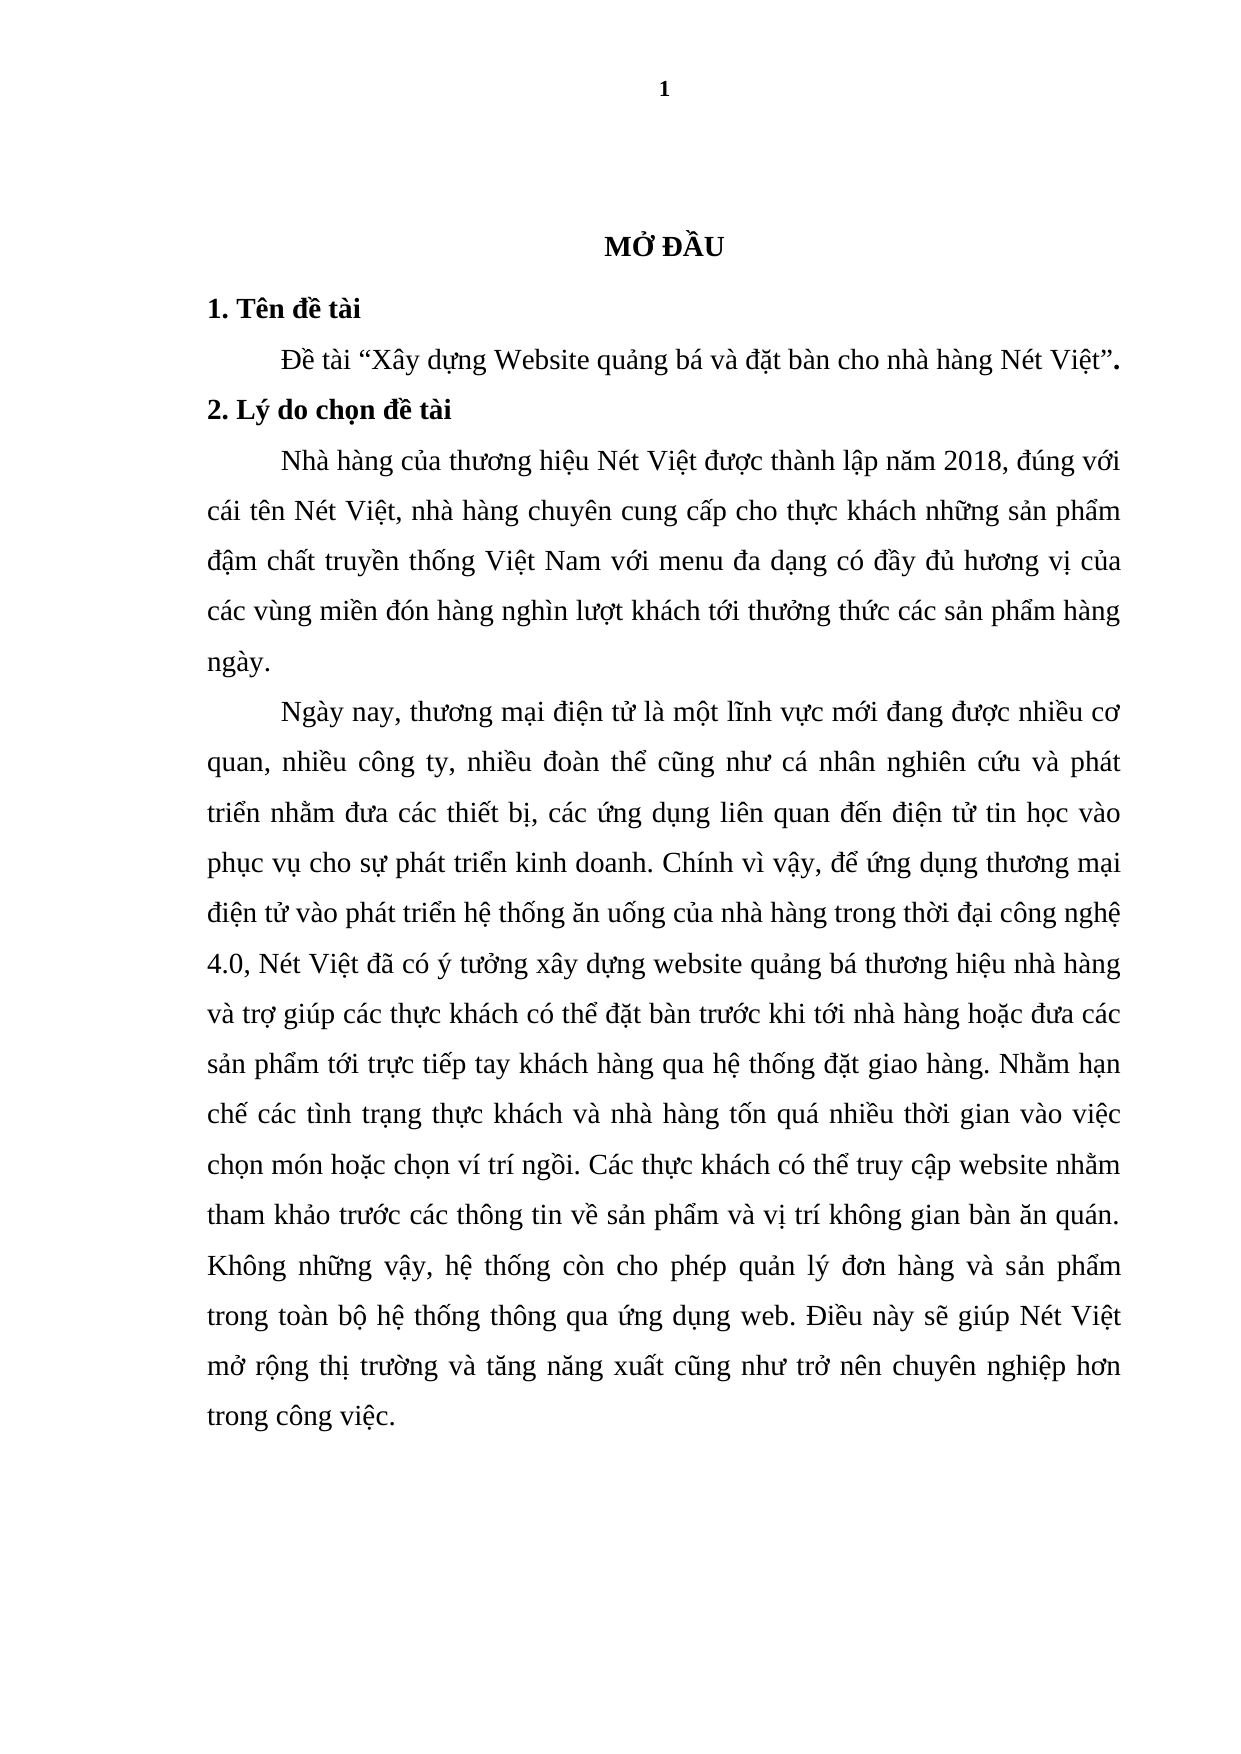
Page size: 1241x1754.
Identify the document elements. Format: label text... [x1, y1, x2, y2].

text Đề tài “Xây dựng Website quảng bá và đặt bàn cho nhà hàng Nét Việt”. [207, 342, 1122, 376]
text Nhà hàng của thương hiệu Nét Việt được thành lập năm 2018, đúng với cái tên Nét Việt, nhà hàng chuyên cung cấp cho thực khách những sản phẩm đậm chất truyền thống Việt Nam với menu đa dạng có đầy đủ hương vị của các vùng miền đón hàng nghìn lượt khách tới thưởng thức các sản phẩm hàng ngày. [207, 443, 1122, 677]
text Ngày nay, thương mại điện tử là một lĩnh vực mới đang được nhiều cơ quan, nhiều công ty, nhiều đoàn thể cũng như cá nhân nghiên cứu và phát triển nhằm đưa các thiết bị, các ứng dụng liên quan đến điện tử tin học vào phục vụ cho sự phát triển kinh doanh. Chính vì vậy, để ứng dụng thương mại điện tử vào phát triển hệ thống ăn uống của nhà hàng trong thời đại công nghệ 4.0, Nét Việt đã có ý tưởng xây dựng website quảng bá thương hiệu nhà hàng và trợ giúp các thực khách có thể đặt bàn trước khi tới nhà hàng hoặc đưa các sản phẩm tới trực tiếp tay khách hàng qua hệ thống đặt giao hàng. Nhằm hạn chế các tình trạng thực khách và nhà hàng tốn quá nhiều thời gian vào việc chọn món hoặc chọn ví trí ngồi. Các thực khách có thể truy cập website nhằm tham khảo trước các thông tin về sản phẩm và vị trí không gian bàn ăn quán. Không những vậy, hệ thống còn cho phép quản lý đơn hàng và sản phẩm trong toàn bộ hệ thống thông qua ứng dụng web. Điều này sẽ giúp Nét Việt mở rộng thị trường và tăng năng xuất cũng như trở nên chuyên nghiệp hơn trong công việc. [207, 694, 1122, 1432]
subtitle MỞ ĐẦU [207, 229, 1122, 262]
subtitle 1. Tên đề tài [207, 292, 1122, 325]
subtitle 2. Lý do chọn đề tài [207, 392, 1122, 426]
